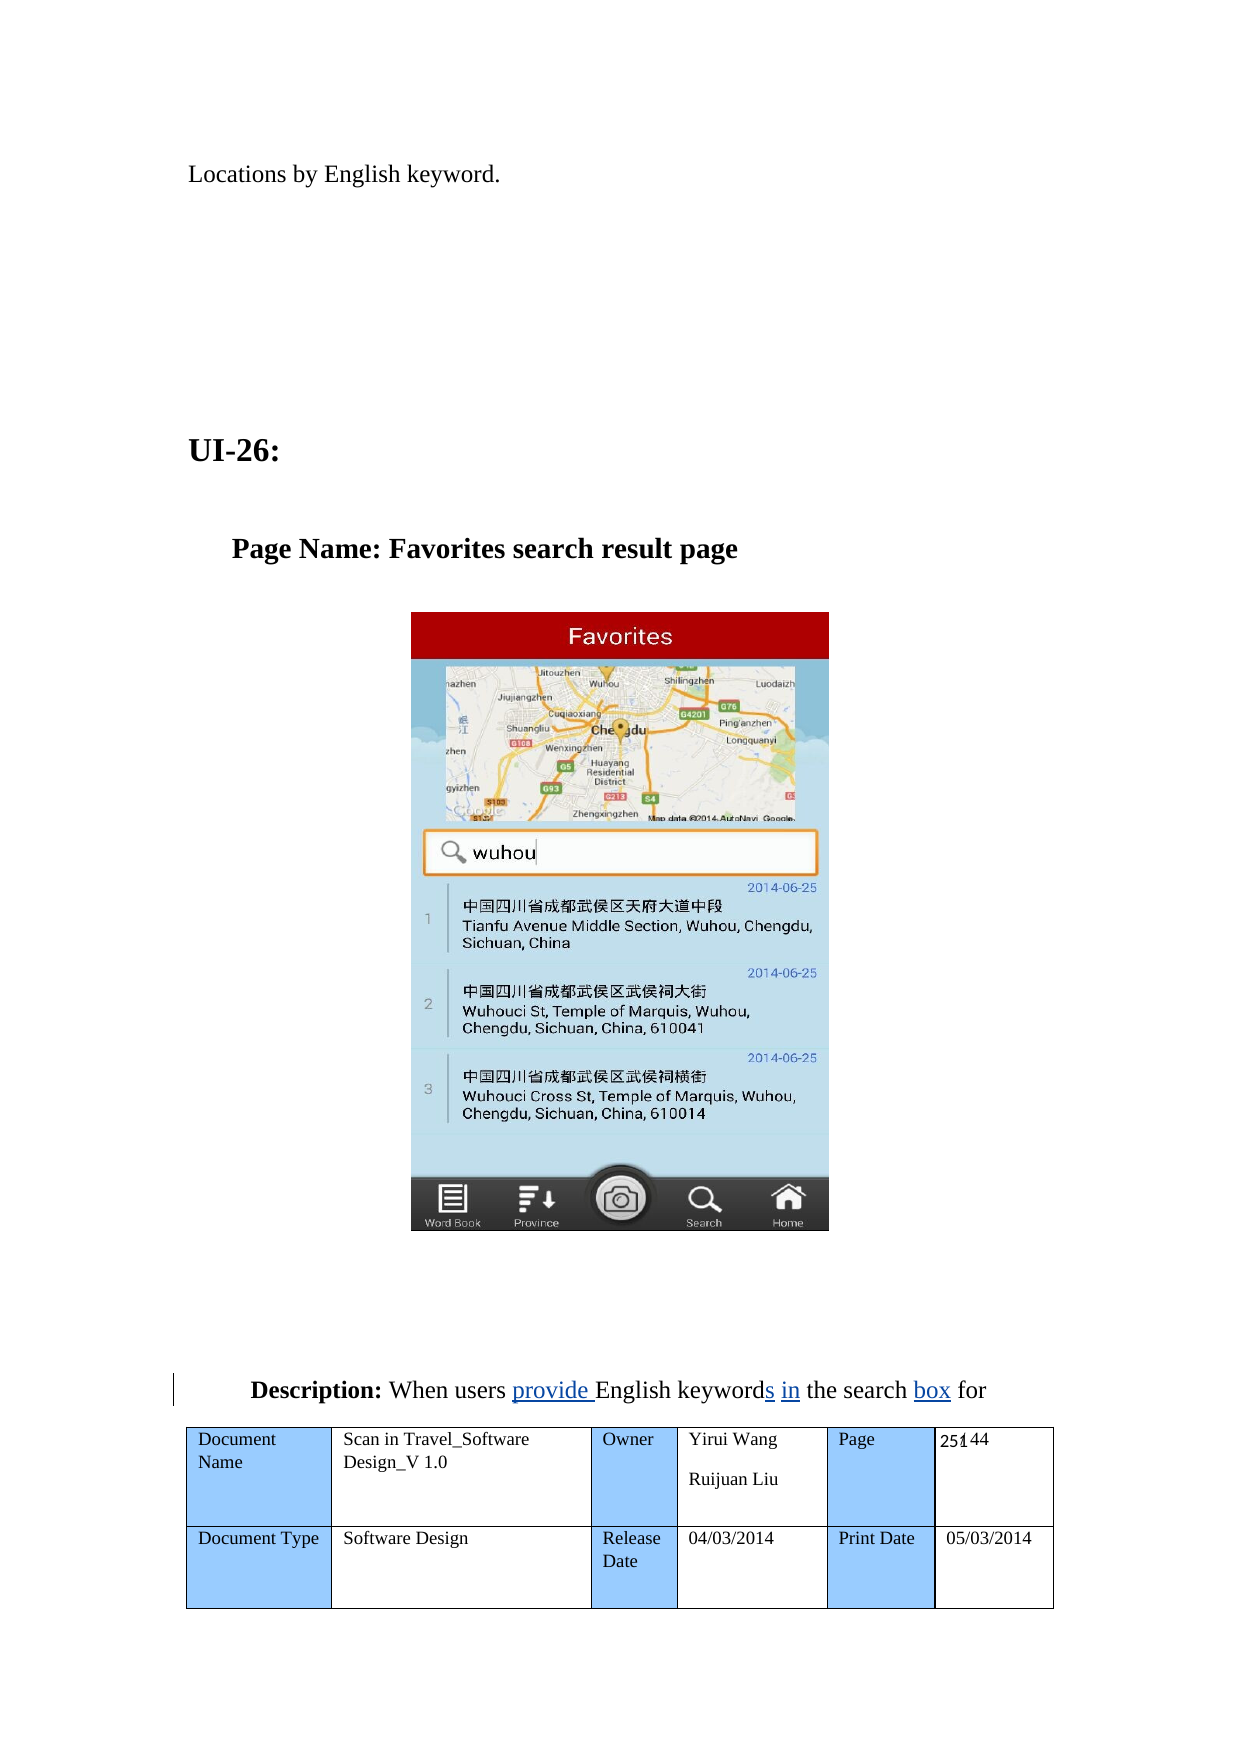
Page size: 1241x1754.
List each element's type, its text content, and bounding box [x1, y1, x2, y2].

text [188, 1373, 1052, 1406]
picture [411, 612, 829, 1231]
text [188, 157, 1052, 190]
text UI-26: [188, 416, 1052, 482]
text Page Name: Favorites search result page [188, 514, 1052, 581]
